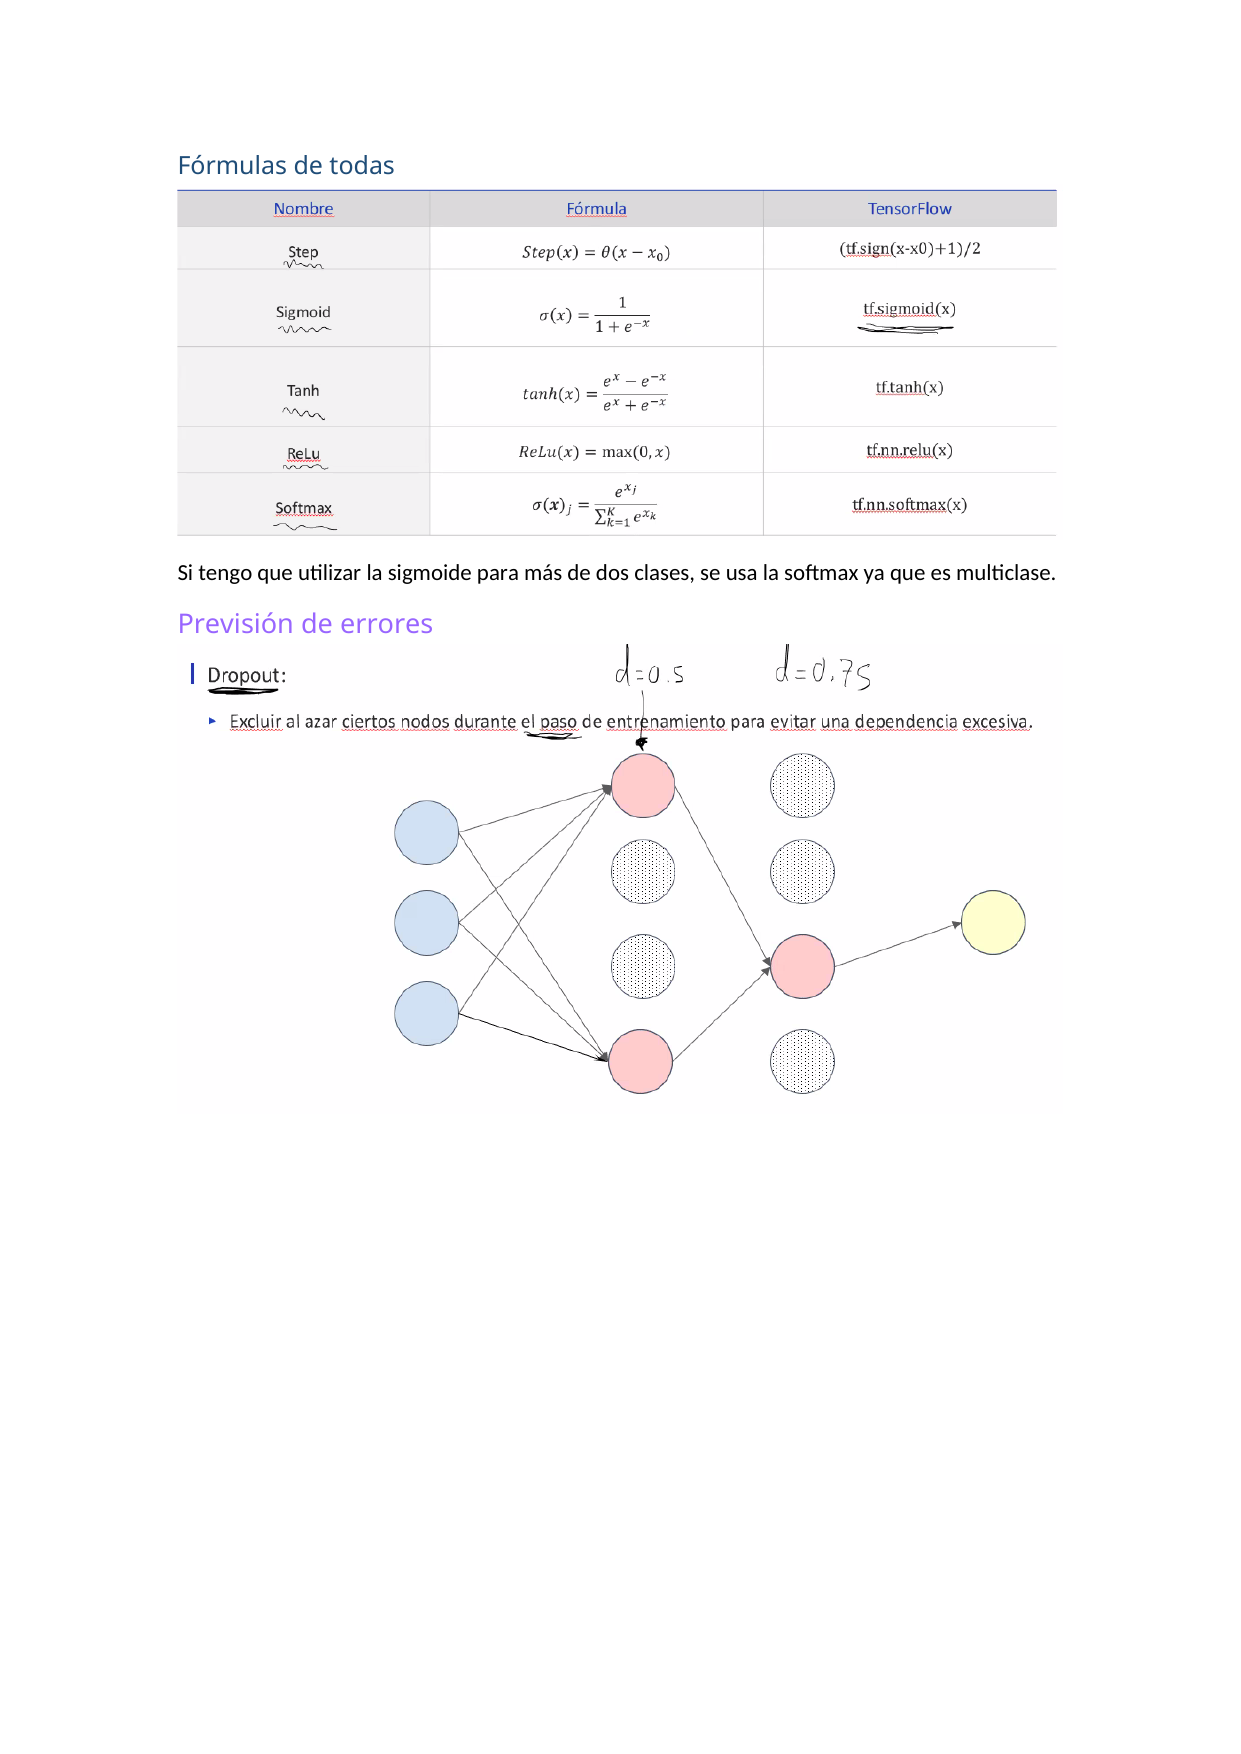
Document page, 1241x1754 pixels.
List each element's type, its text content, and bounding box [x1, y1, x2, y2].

text Si tengo que utilizar la sigmoide para más de dos clases, se usa la softmax ya que es multiclase. [177, 558, 1063, 586]
subtitle Fórmulas de todas [177, 148, 1063, 182]
picture [177, 184, 1063, 540]
picture [177, 644, 1063, 1114]
subtitle Previsión de errores [177, 605, 1063, 642]
